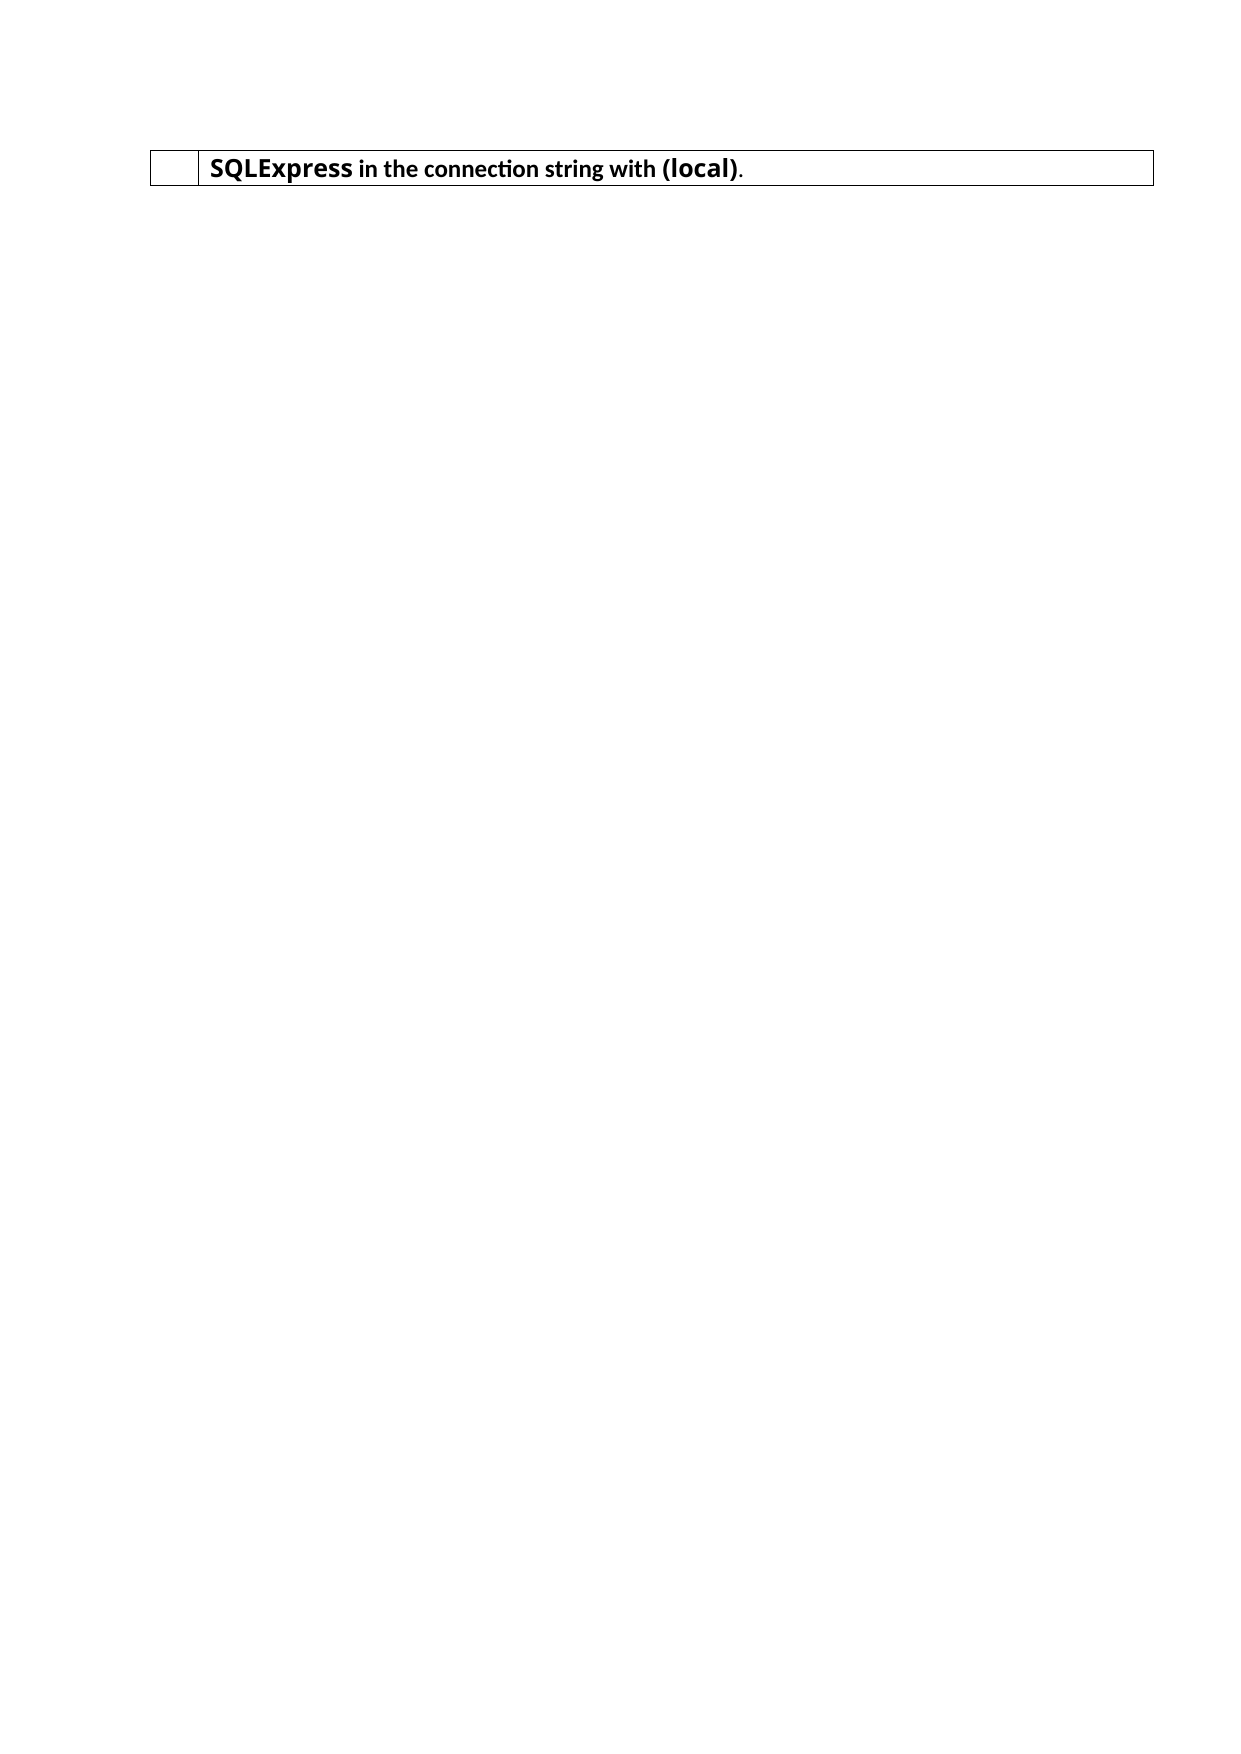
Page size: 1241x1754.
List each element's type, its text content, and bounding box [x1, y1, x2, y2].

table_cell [199, 151, 1153, 185]
table_cell 10 [151, 151, 198, 185]
